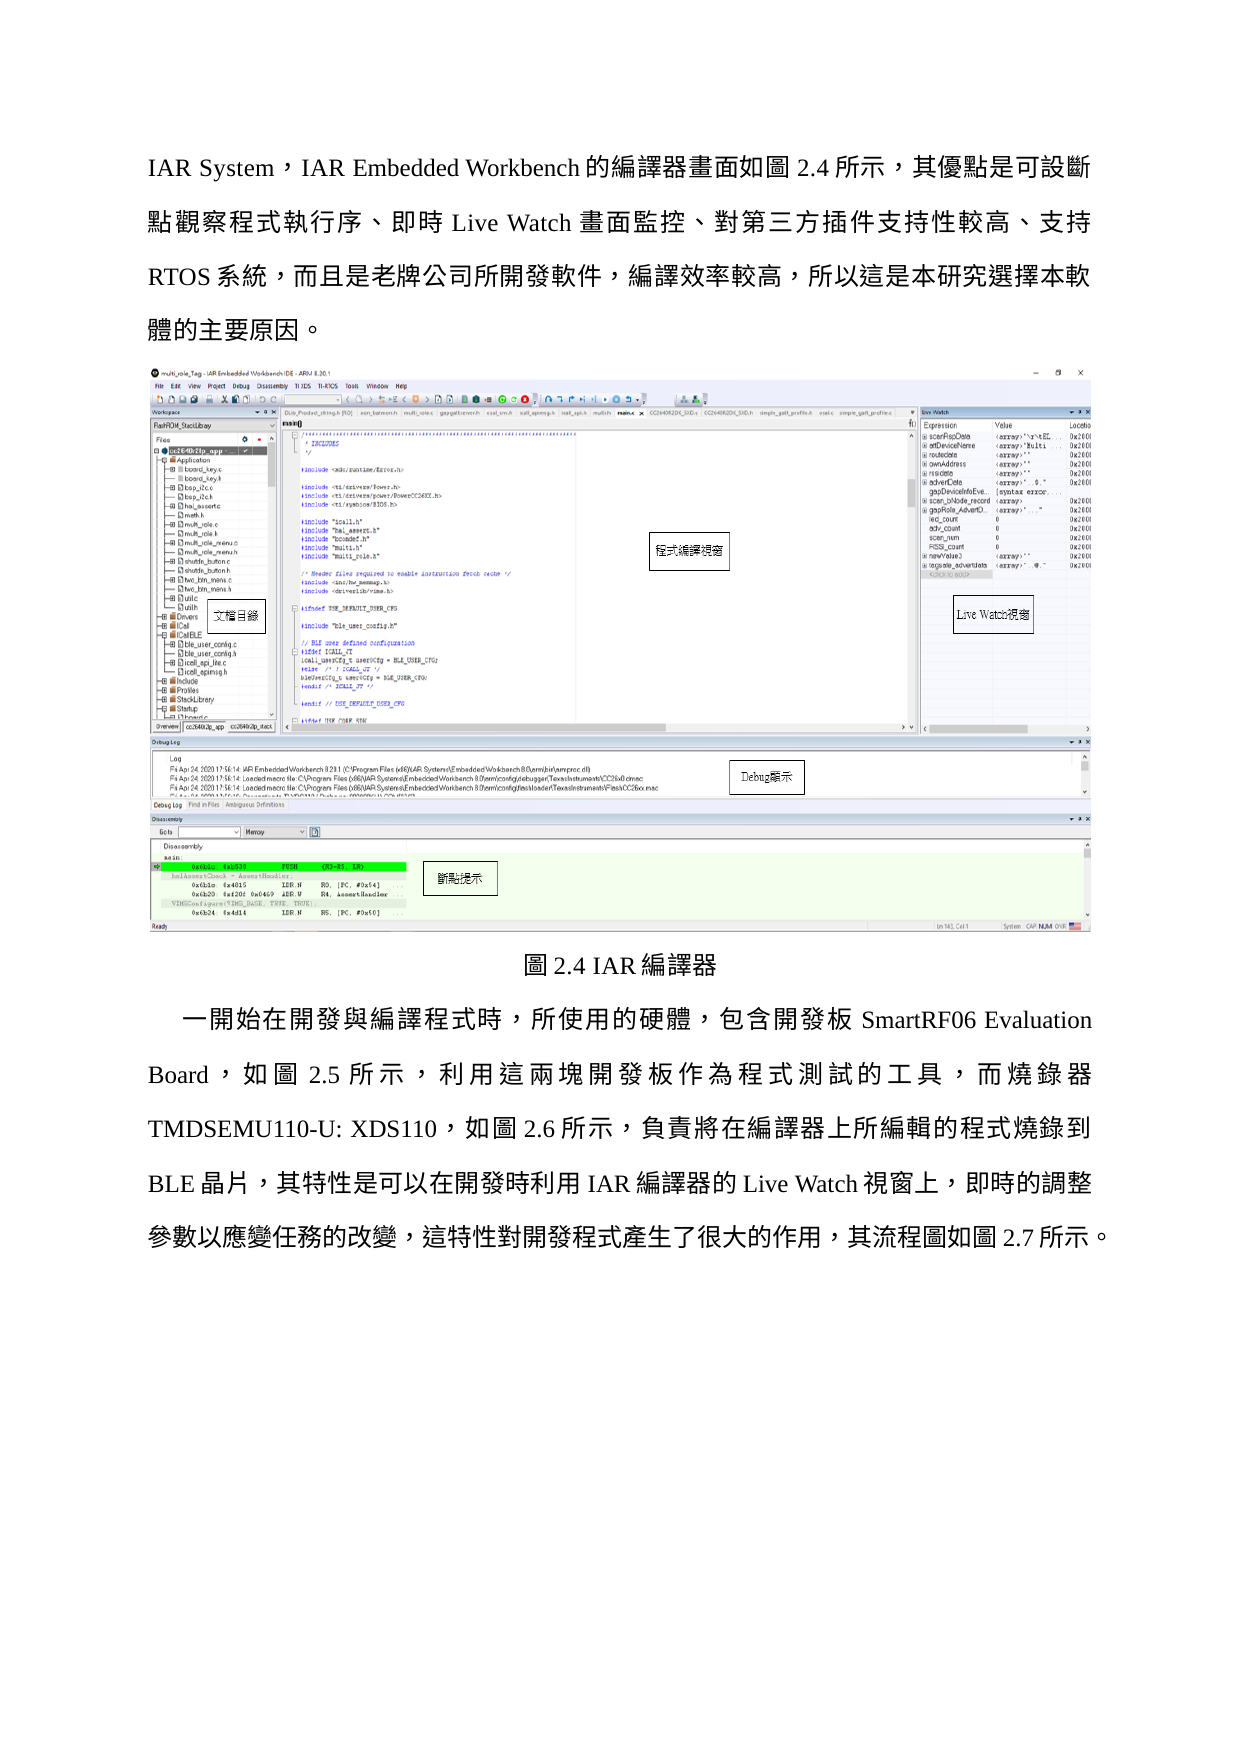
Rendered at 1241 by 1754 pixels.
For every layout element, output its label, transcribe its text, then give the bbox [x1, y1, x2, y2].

text 圖2.4 IAR編譯器 [148, 946, 1092, 982]
picture [148, 365, 1093, 932]
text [148, 148, 1092, 347]
text 一開始在開發與編譯程式時，所使用的硬體，包含開發板SmartRF06 Evaluation Board，如圖2.5所示，利用這兩塊開發板作為程式測試的工具，而燒錄器TMDSEMU110-U: XDS110，如圖2.6所示，負責將在編譯器上所編輯的程式燒錄到BLE晶片，其特性是可以在開發時利用IAR編譯器的Live Watch視窗上，即時的調整參數以應變任務的改變，這特性對開發程式產生了很大的作用，其流程圖如圖2.7所示。 [148, 1000, 1092, 1254]
